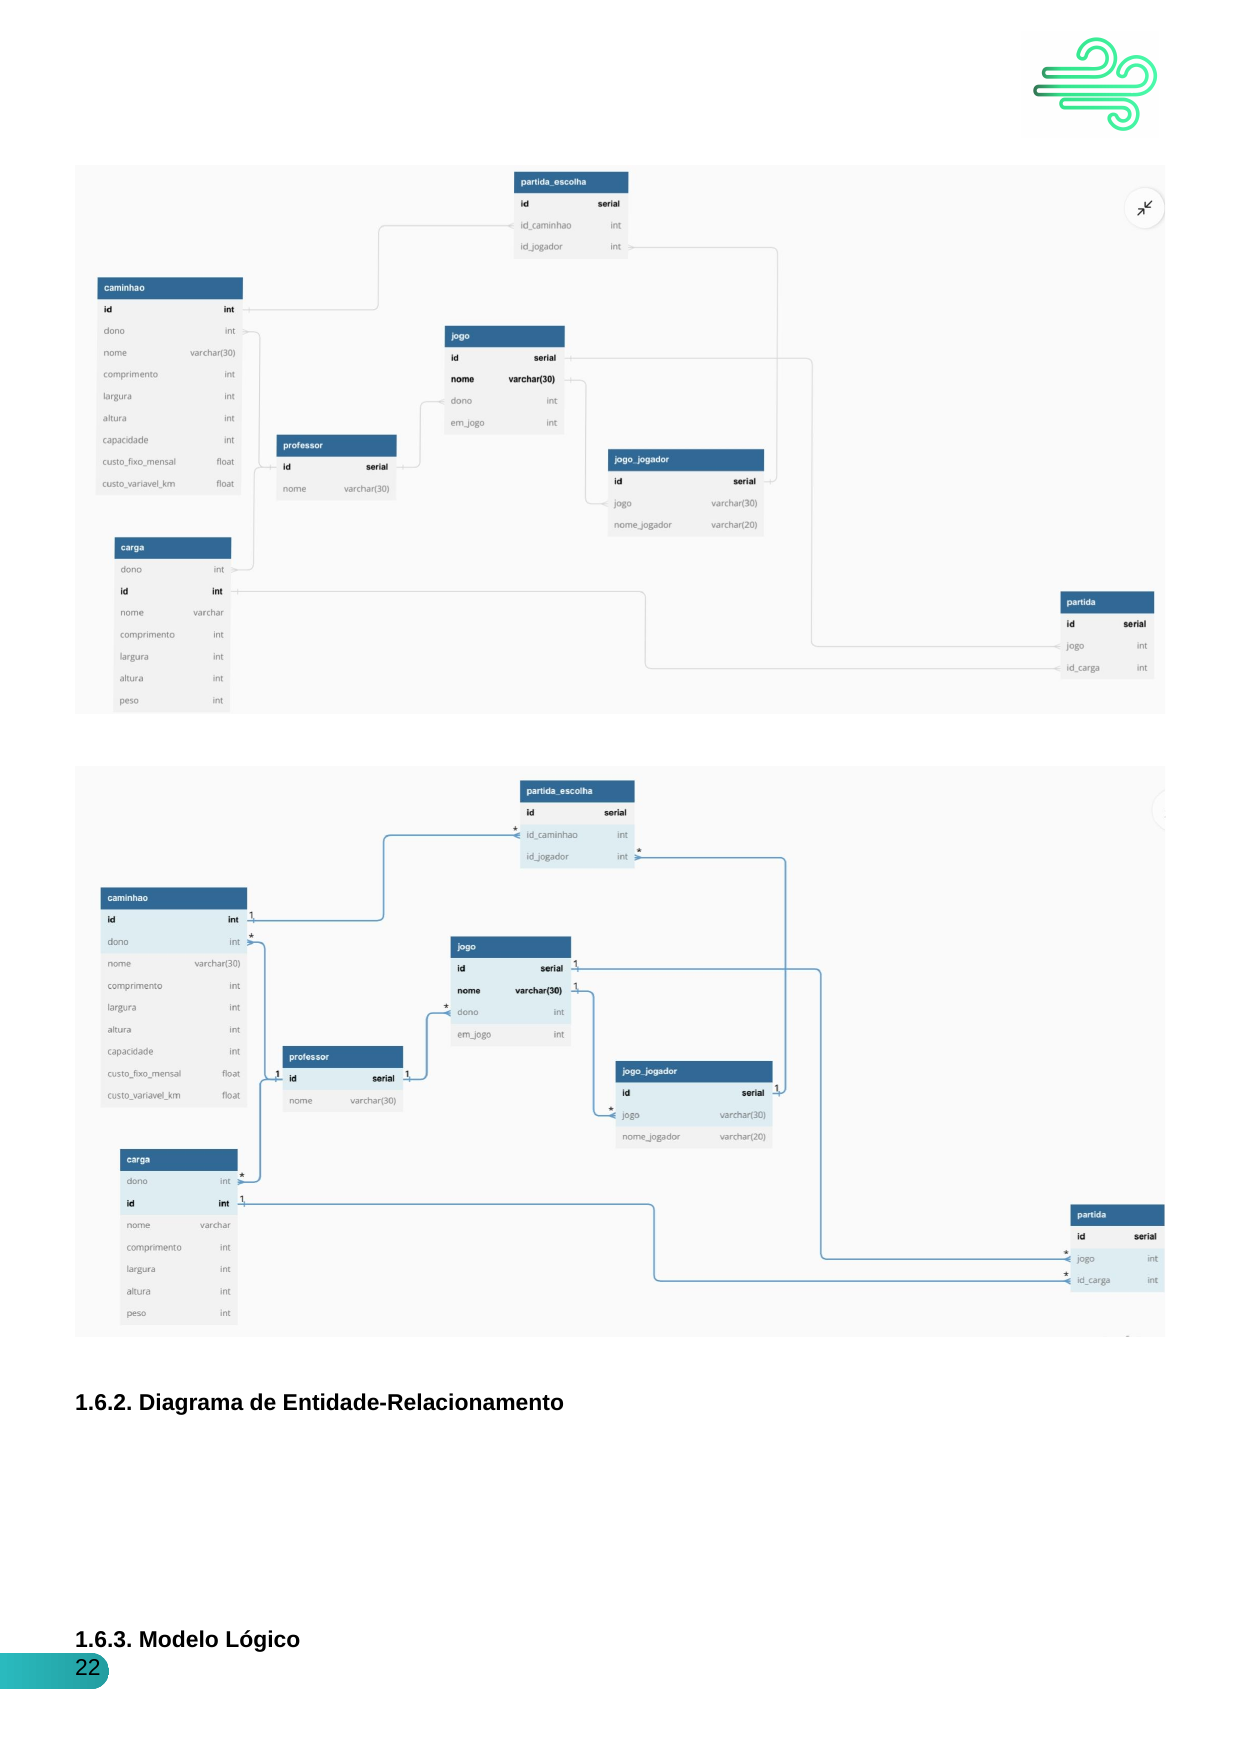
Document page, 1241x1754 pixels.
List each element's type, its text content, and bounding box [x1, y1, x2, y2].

picture [75, 165, 1166, 714]
text 1.6.3. Modelo Lógico [75, 1626, 1165, 1653]
picture [1021, 31, 1160, 138]
text 1.6.2. Diagrama de Entidade-Relacionamento [75, 1389, 1165, 1415]
picture [75, 766, 1166, 1337]
